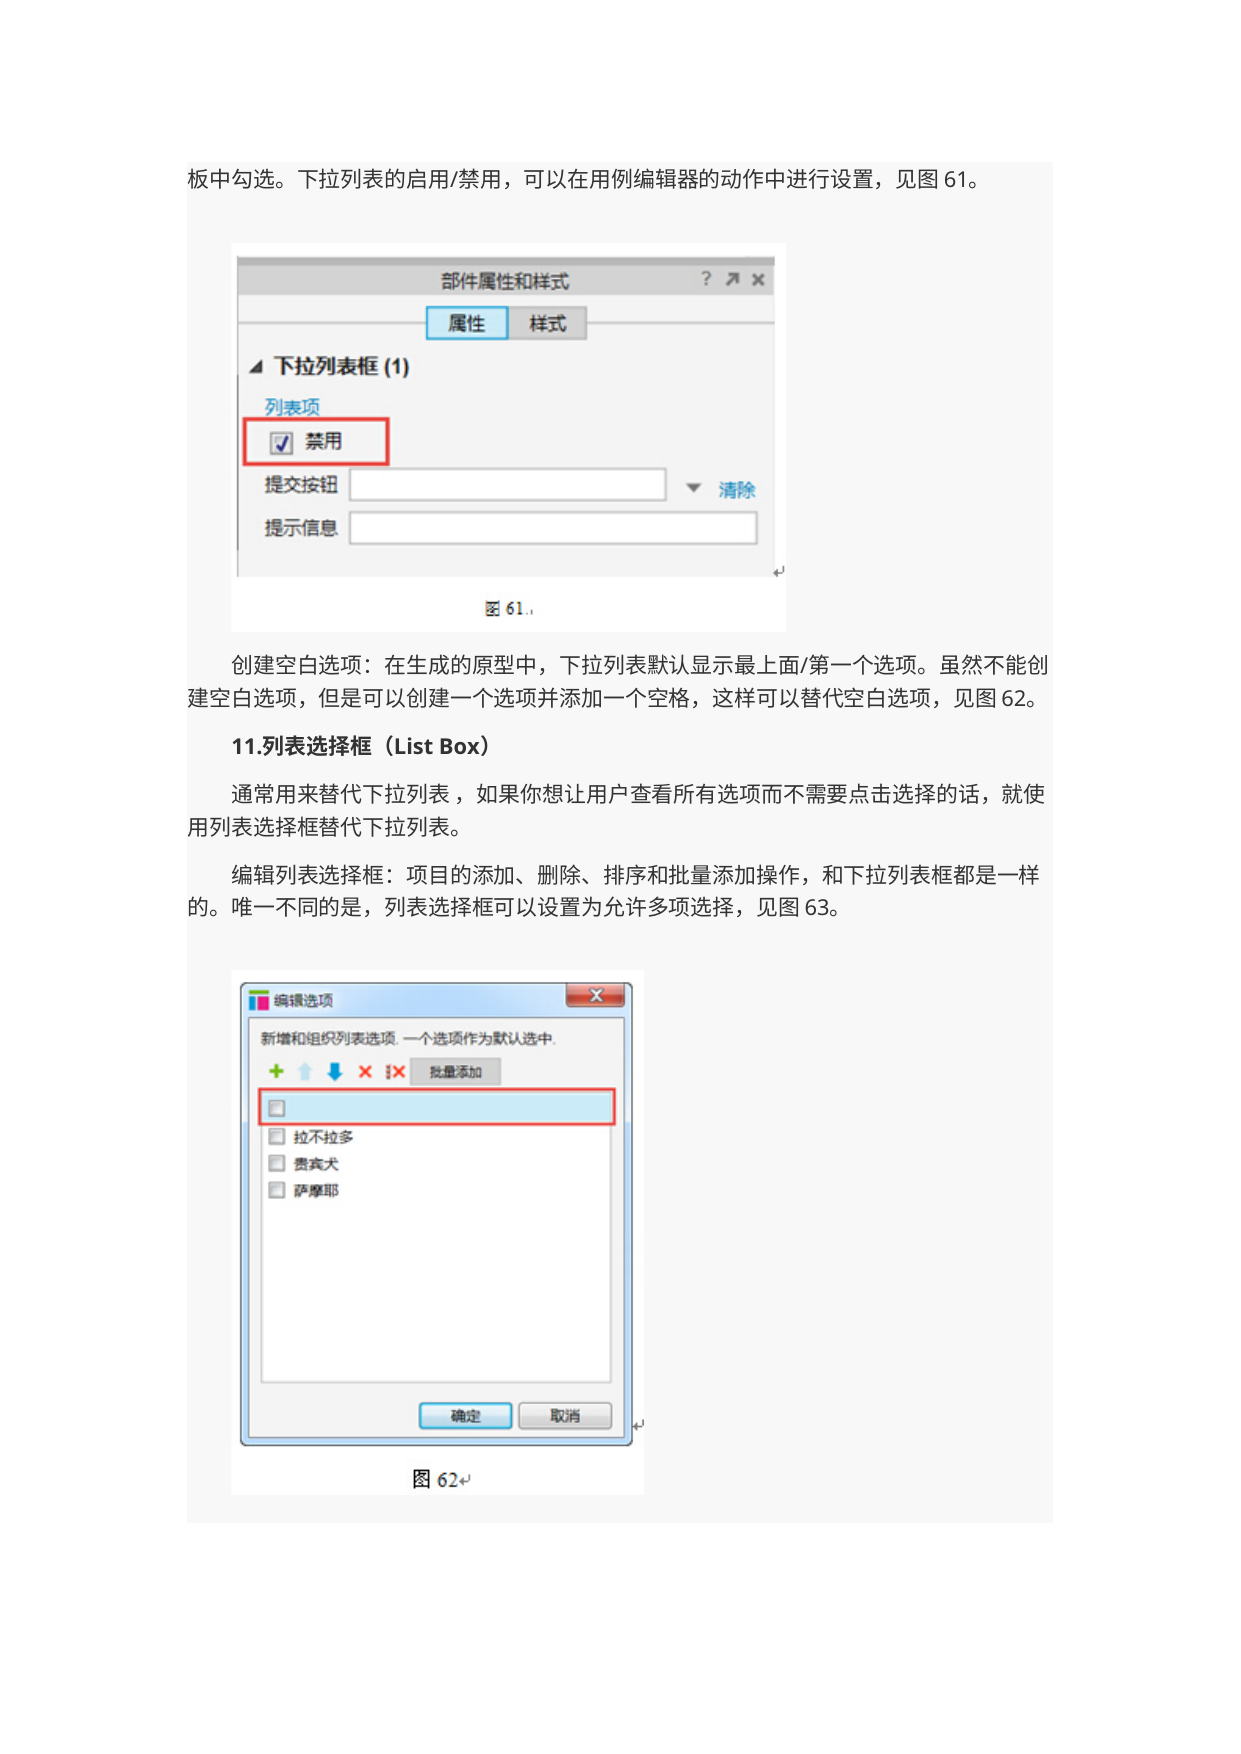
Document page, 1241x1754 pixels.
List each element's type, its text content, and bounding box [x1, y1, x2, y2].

text 创建空白选项：在生成的原型中，下拉列表默认显示最上面/第一个选项。虽然不能创建空白选项，但是可以创建一个选项并添加一个空格，这样可以替代空白选项，见图62。 [187, 648, 1053, 713]
picture [231, 243, 786, 632]
text 编辑列表选择框：项目的添加、删除、排序和批量添加操作，和下拉列表框都是一样的。唯一不同的是，列表选择框可以设置为允许多项选择，见图63。 [187, 858, 1053, 955]
text 通常用来替代下拉列表 ，如果你想让用户查看所有选项而不需要点击选择的话，就使用列表选择框替代下拉列表。 [187, 777, 1053, 842]
text 11.列表选择框（List Box） [187, 729, 1053, 761]
picture [231, 970, 644, 1495]
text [187, 162, 1053, 227]
